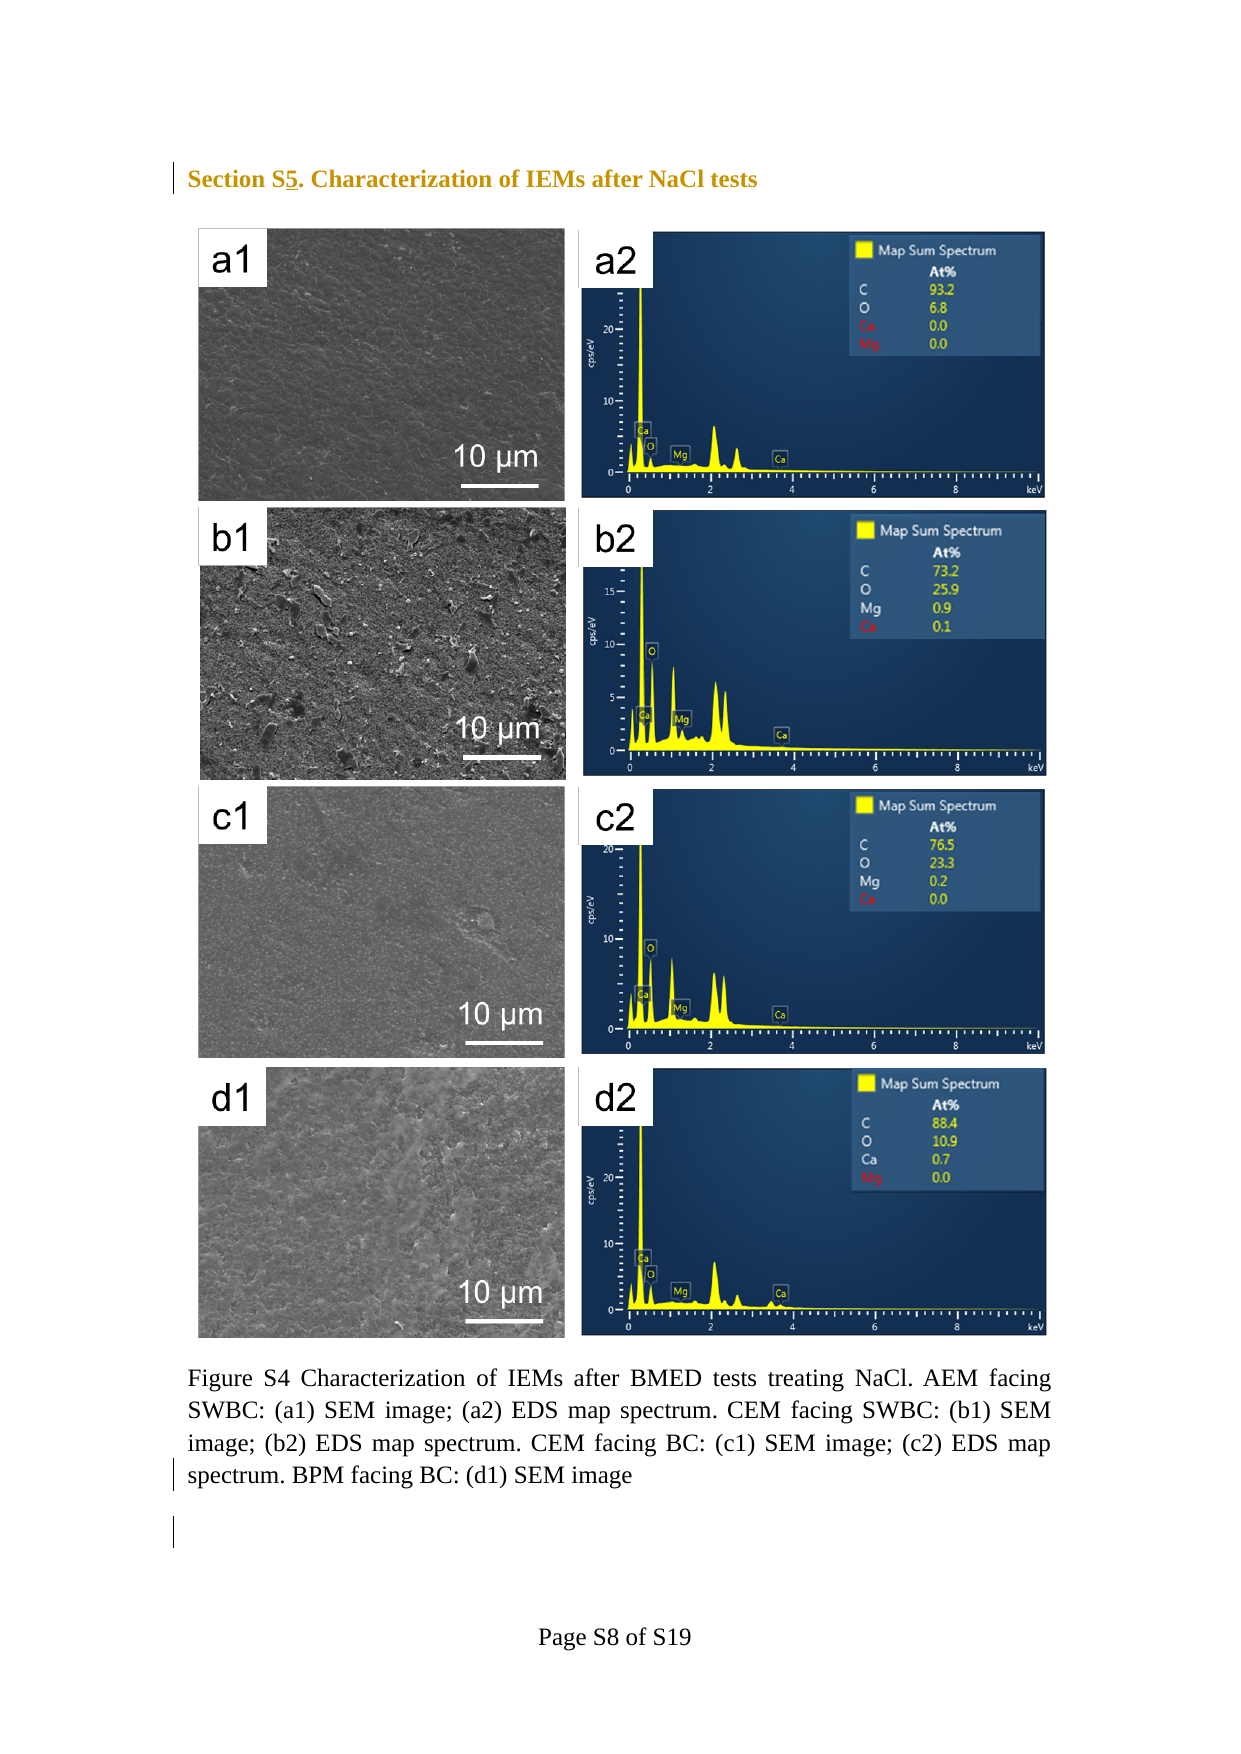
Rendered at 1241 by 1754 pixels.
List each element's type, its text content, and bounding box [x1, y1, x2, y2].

text Section S. Characterization of IEMs after NaCl tests [187, 162, 1053, 194]
text Figure S4 Characterization of IEMs after BMED tests treating NaCl. AEM facing SWBC: (a1) SEM image; (a2) EDS map spectrum. CEM facing SWBC: (b1) SEM image; (b2) EDS map spectrum. CEM facing BC: (c1) SEM image; (c2) EDS map spectrum. BPM facing BC: (d1) SEM image [187, 1361, 1053, 1491]
picture [187, 223, 1049, 1338]
